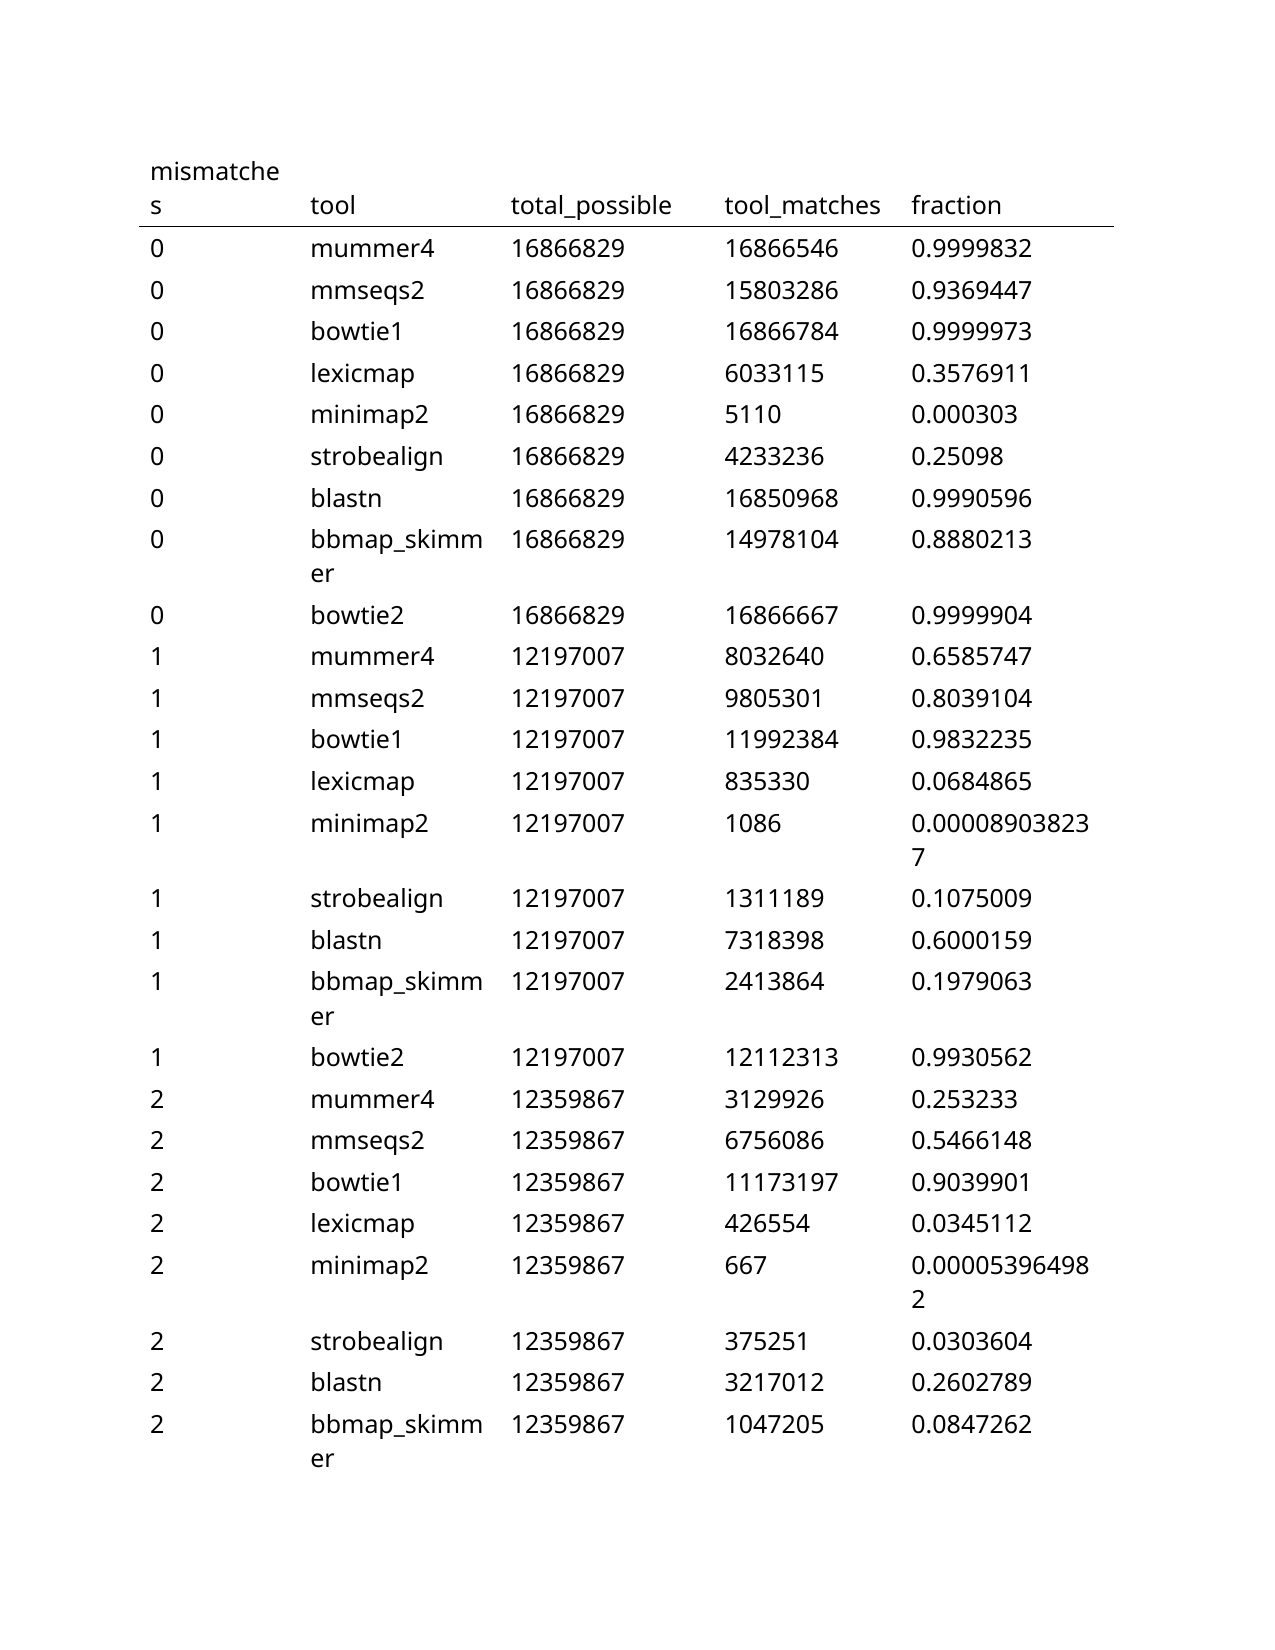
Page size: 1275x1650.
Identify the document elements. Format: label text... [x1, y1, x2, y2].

table_cell 1 [139, 635, 299, 677]
table_cell 16866829 [499, 394, 713, 435]
table_cell 12197007 [499, 877, 713, 919]
table_cell minimap2 [299, 394, 499, 435]
table_cell blastn [299, 1361, 499, 1402]
table_cell 12359867 [499, 1161, 713, 1202]
table_cell 9805301 [713, 677, 900, 718]
table_header mismatches [139, 150, 299, 226]
table_cell 16866829 [499, 518, 713, 594]
table_cell 16866829 [499, 352, 713, 393]
table_cell 1 [139, 1036, 299, 1077]
table_cell 1 [139, 877, 299, 919]
table_cell 4233236 [713, 435, 900, 477]
table_cell 0.1979063 [900, 960, 1114, 1036]
table_cell strobealign [299, 435, 499, 477]
table_cell bowtie1 [299, 719, 499, 760]
table_cell 12197007 [499, 760, 713, 802]
table_cell 1 [139, 677, 299, 718]
table_cell 426554 [713, 1202, 900, 1244]
table_cell 0.9999973 [900, 310, 1114, 352]
table_cell 0.9930562 [900, 1036, 1114, 1077]
table_cell 1 [139, 719, 299, 760]
table_cell 3129926 [713, 1078, 900, 1119]
table_cell 0.0684865 [900, 760, 1114, 802]
table_cell 0 [139, 394, 299, 435]
table_cell bowtie2 [299, 594, 499, 635]
table_cell 16866829 [499, 435, 713, 477]
table_cell 0 [139, 269, 299, 310]
table_cell mummer4 [299, 635, 499, 677]
table_cell 1311189 [713, 877, 900, 919]
table_cell blastn [299, 919, 499, 960]
table_cell 0.9369447 [900, 269, 1114, 310]
table_cell 0 [139, 227, 299, 269]
table_cell blastn [299, 477, 499, 518]
table_cell 16866667 [713, 594, 900, 635]
table_cell mmseqs2 [299, 677, 499, 718]
table_cell 1 [139, 960, 299, 1036]
table_cell 0.000089038237 [900, 802, 1114, 877]
table_cell strobealign [299, 877, 499, 919]
table_cell 0.9999832 [900, 227, 1114, 269]
table_cell 0.0303604 [900, 1319, 1114, 1361]
table_cell 14978104 [713, 518, 900, 594]
table_cell 0 [139, 352, 299, 393]
table_cell lexicmap [299, 1202, 499, 1244]
table_cell 0.000303 [900, 394, 1114, 435]
table_cell mmseqs2 [299, 269, 499, 310]
table_cell 0.1075009 [900, 877, 1114, 919]
table_cell 0.0345112 [900, 1202, 1114, 1244]
table_cell 0.253233 [900, 1078, 1114, 1119]
table_cell 0 [139, 477, 299, 518]
table_cell 12197007 [499, 960, 713, 1036]
table_cell mummer4 [299, 227, 499, 269]
table_cell 835330 [713, 760, 900, 802]
table_cell 12197007 [499, 919, 713, 960]
table_cell 16866784 [713, 310, 900, 352]
table_cell 1047205 [713, 1403, 900, 1478]
table_cell 16866829 [499, 477, 713, 518]
table_header total_possible [499, 150, 713, 226]
table_cell mummer4 [299, 1078, 499, 1119]
table_cell bbmap_skimmer [299, 1403, 499, 1478]
table_cell minimap2 [299, 802, 499, 877]
table_cell 0.5466148 [900, 1119, 1114, 1161]
table_cell 1 [139, 919, 299, 960]
table_cell 2 [139, 1319, 299, 1361]
table_cell mmseqs2 [299, 1119, 499, 1161]
table_cell 2 [139, 1119, 299, 1161]
table_cell 1 [139, 802, 299, 877]
table_cell 1086 [713, 802, 900, 877]
table_cell bowtie2 [299, 1036, 499, 1077]
table_cell 2413864 [713, 960, 900, 1036]
table_cell bowtie1 [299, 1161, 499, 1202]
table_cell 0.9039901 [900, 1161, 1114, 1202]
table_cell 6756086 [713, 1119, 900, 1161]
table_cell 0.25098 [900, 435, 1114, 477]
table_cell 12197007 [499, 719, 713, 760]
table_cell 667 [713, 1244, 900, 1319]
table_cell 6033115 [713, 352, 900, 393]
table_cell 2 [139, 1078, 299, 1119]
table_cell 2 [139, 1403, 299, 1478]
table_cell 11992384 [713, 719, 900, 760]
table_cell 0.9832235 [900, 719, 1114, 760]
table_cell 15803286 [713, 269, 900, 310]
table_cell 0.8880213 [900, 518, 1114, 594]
table_header tool [299, 150, 499, 226]
table_cell 0.000053964982 [900, 1244, 1114, 1319]
table_cell minimap2 [299, 1244, 499, 1319]
table_cell 12197007 [499, 635, 713, 677]
table_cell 0.8039104 [900, 677, 1114, 718]
table_cell 0.6585747 [900, 635, 1114, 677]
table_cell 12359867 [499, 1403, 713, 1478]
table_cell 0.0847262 [900, 1403, 1114, 1478]
table_cell 16866829 [499, 269, 713, 310]
table_cell 0.3576911 [900, 352, 1114, 393]
table_cell 3217012 [713, 1361, 900, 1402]
table_cell 16866546 [713, 227, 900, 269]
table_cell 375251 [713, 1319, 900, 1361]
table_cell 1 [139, 760, 299, 802]
table_cell 16866829 [499, 594, 713, 635]
table_cell 0.6000159 [900, 919, 1114, 960]
table_cell strobealign [299, 1319, 499, 1361]
table_cell 0.2602789 [900, 1361, 1114, 1402]
table_cell 12359867 [499, 1202, 713, 1244]
table_cell 16850968 [713, 477, 900, 518]
table_cell 2 [139, 1244, 299, 1319]
table_cell 7318398 [713, 919, 900, 960]
table_cell 2 [139, 1361, 299, 1402]
table_cell 0.9990596 [900, 477, 1114, 518]
table_cell bbmap_skimmer [299, 960, 499, 1036]
table_header fraction [900, 150, 1114, 226]
table_cell 12197007 [499, 1036, 713, 1077]
table_cell bbmap_skimmer [299, 518, 499, 594]
table_cell 12197007 [499, 677, 713, 718]
table_cell 16866829 [499, 227, 713, 269]
table_cell 0 [139, 435, 299, 477]
table_header tool_matches [713, 150, 900, 226]
table_cell bowtie1 [299, 310, 499, 352]
table_cell 0 [139, 310, 299, 352]
table_cell 2 [139, 1202, 299, 1244]
table_cell 5110 [713, 394, 900, 435]
table_cell 12359867 [499, 1361, 713, 1402]
table_cell 12359867 [499, 1319, 713, 1361]
table_cell 12197007 [499, 802, 713, 877]
table_cell 12112313 [713, 1036, 900, 1077]
table_cell 12359867 [499, 1078, 713, 1119]
table_cell 16866829 [499, 310, 713, 352]
table_cell 8032640 [713, 635, 900, 677]
table_cell lexicmap [299, 760, 499, 802]
table_cell lexicmap [299, 352, 499, 393]
table_cell 12359867 [499, 1119, 713, 1161]
table_cell 2 [139, 1161, 299, 1202]
table_cell 0 [139, 518, 299, 594]
table_cell 11173197 [713, 1161, 900, 1202]
table_cell 12359867 [499, 1244, 713, 1319]
table_cell 0.9999904 [900, 594, 1114, 635]
table_cell 0 [139, 594, 299, 635]
